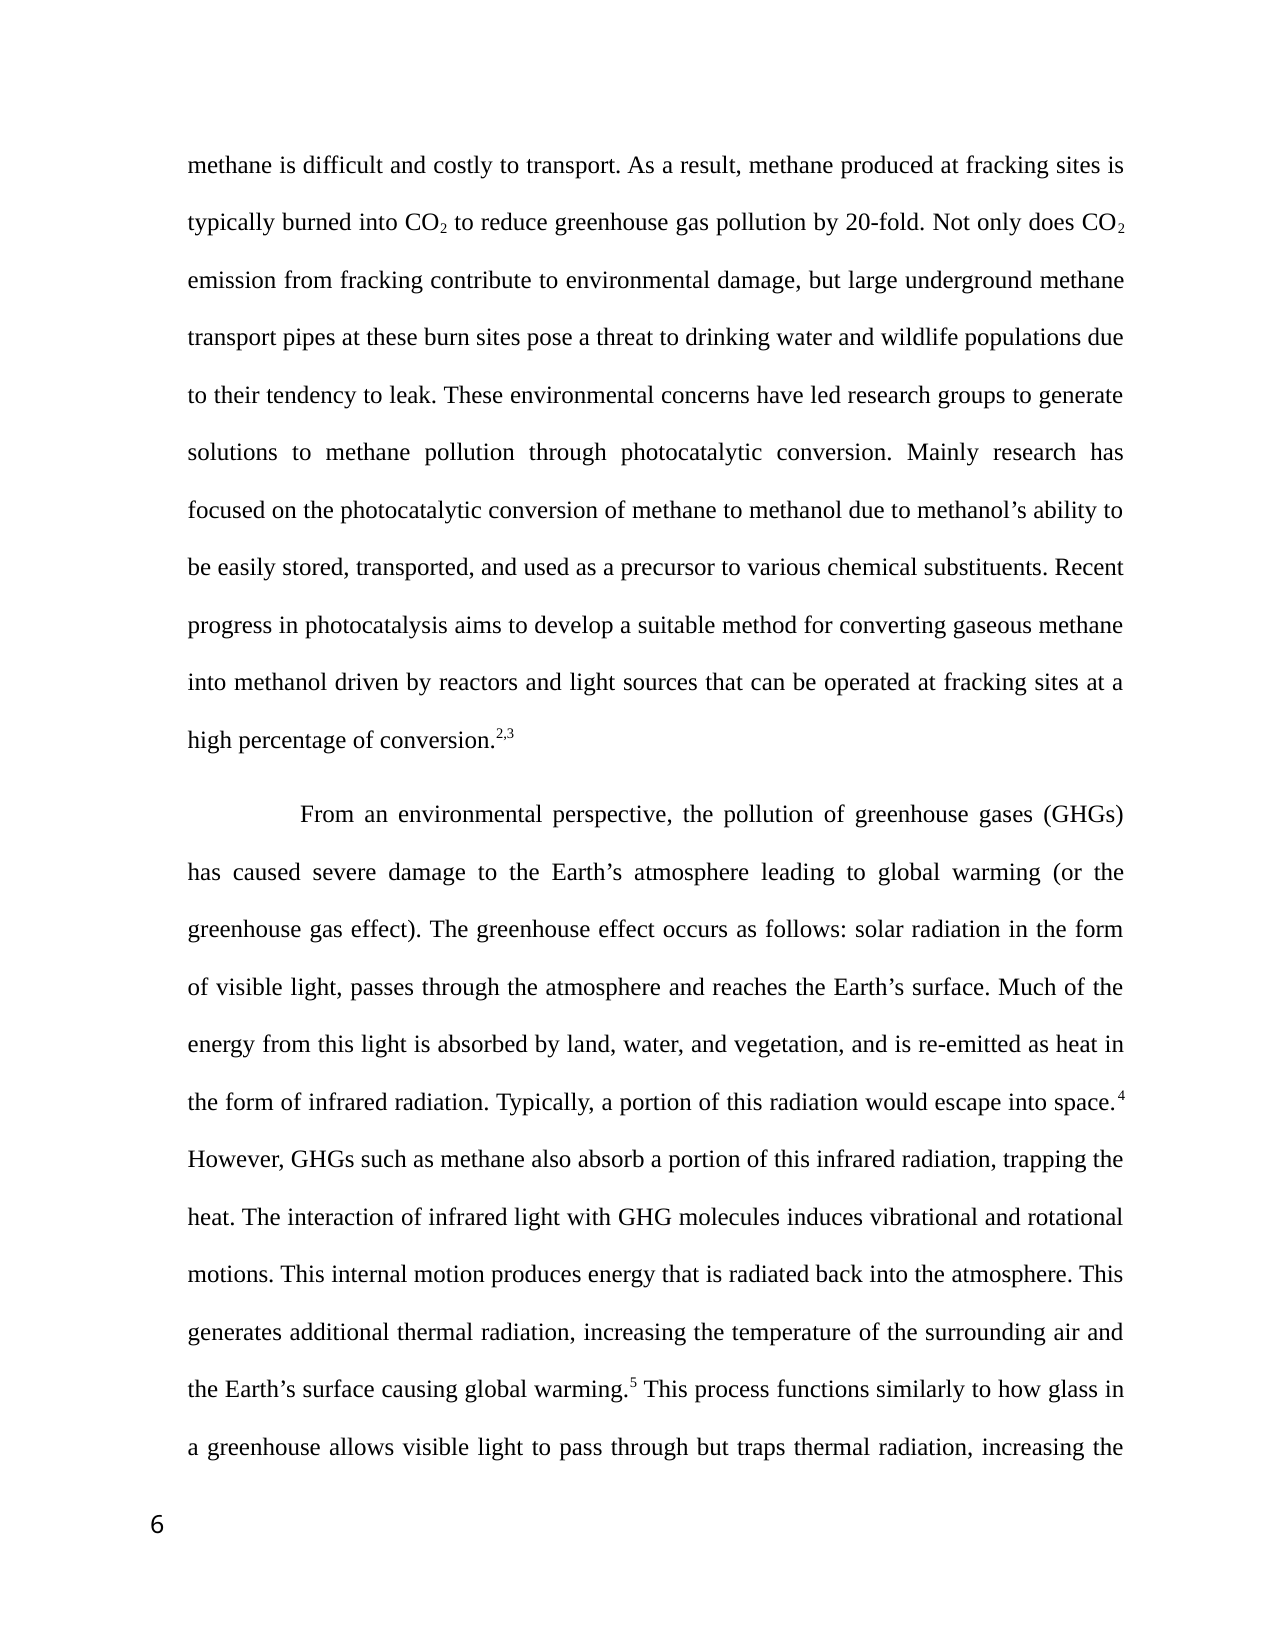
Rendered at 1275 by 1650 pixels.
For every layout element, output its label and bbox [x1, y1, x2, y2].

text [187, 799, 1125, 1460]
text [187, 150, 1125, 754]
